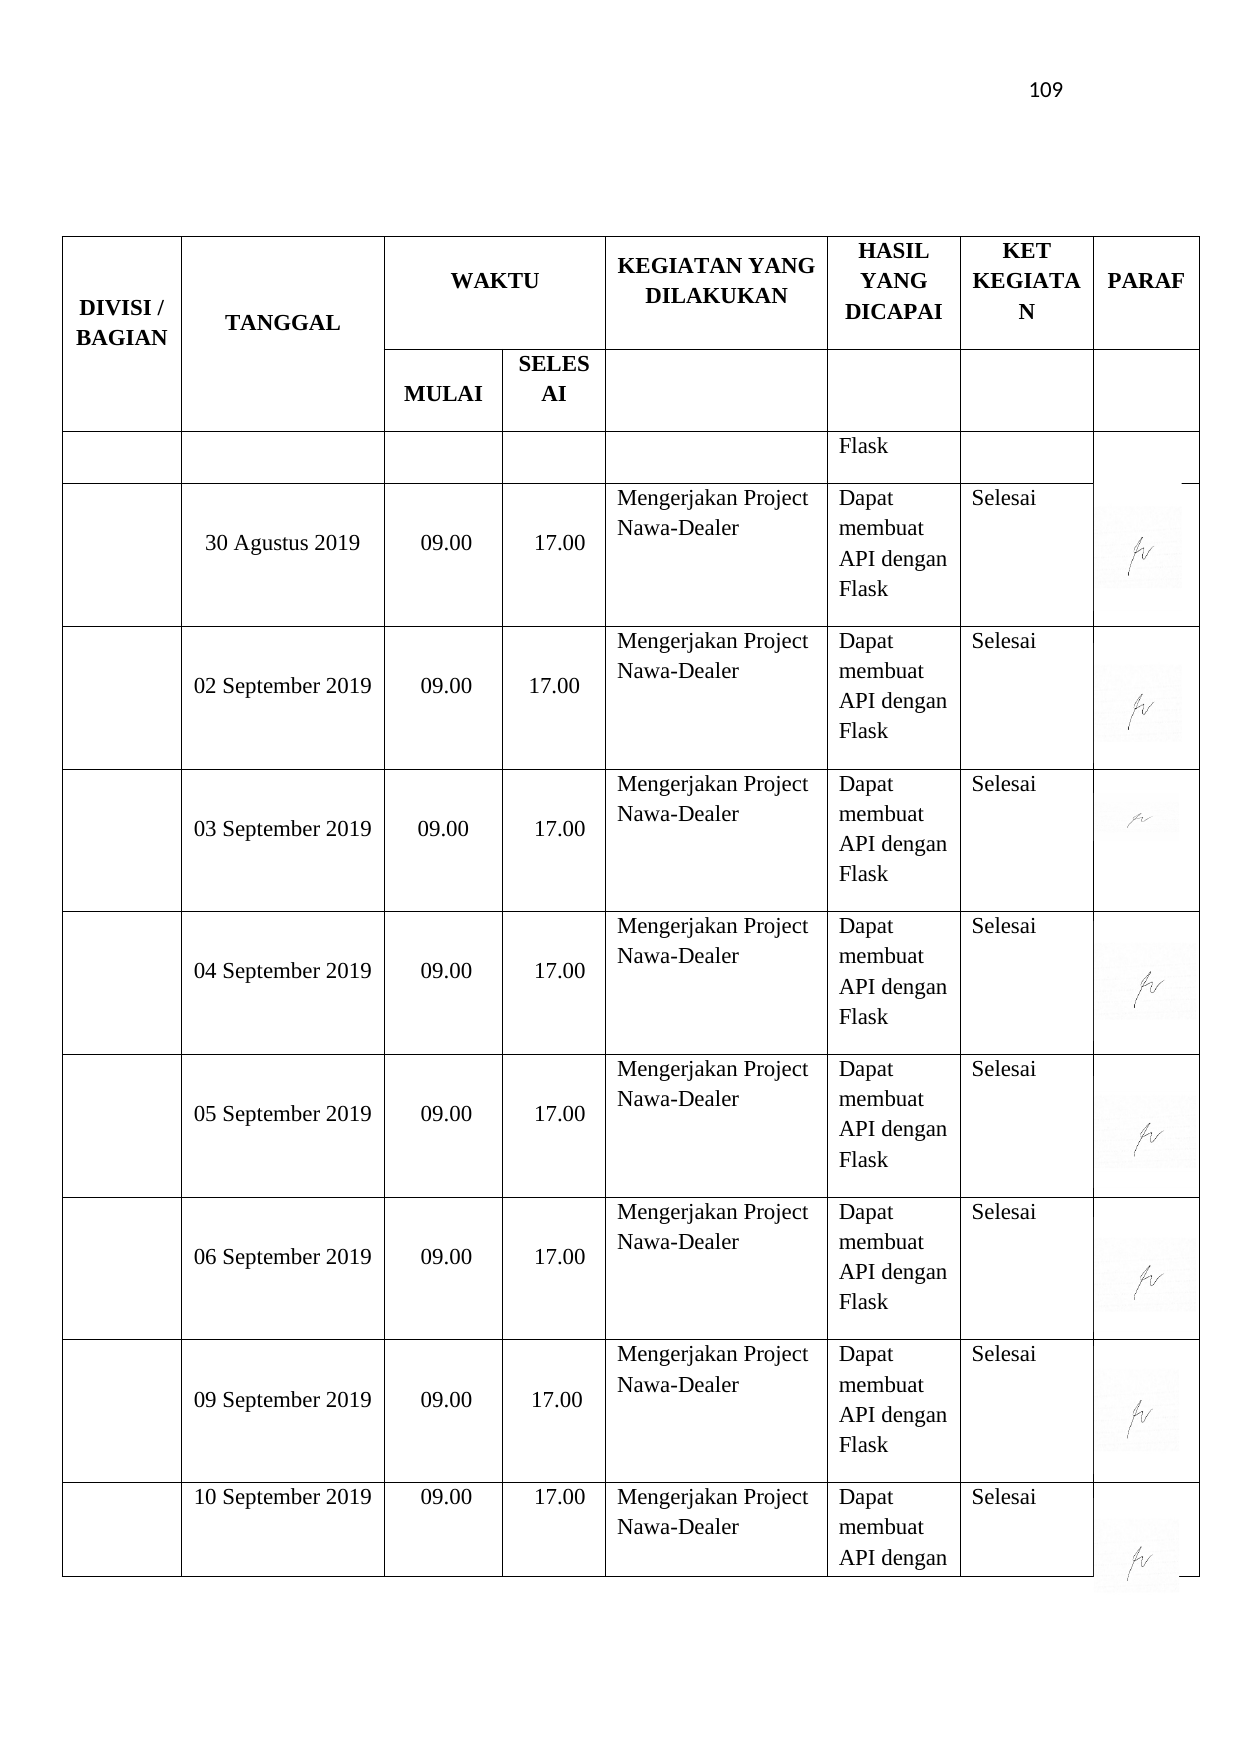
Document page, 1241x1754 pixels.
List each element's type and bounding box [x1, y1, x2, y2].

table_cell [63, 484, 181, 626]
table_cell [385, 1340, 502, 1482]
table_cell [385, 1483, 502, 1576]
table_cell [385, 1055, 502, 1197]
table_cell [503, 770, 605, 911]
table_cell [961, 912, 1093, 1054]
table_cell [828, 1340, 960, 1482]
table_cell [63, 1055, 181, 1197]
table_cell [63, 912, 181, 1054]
picture [1093, 1076, 1196, 1188]
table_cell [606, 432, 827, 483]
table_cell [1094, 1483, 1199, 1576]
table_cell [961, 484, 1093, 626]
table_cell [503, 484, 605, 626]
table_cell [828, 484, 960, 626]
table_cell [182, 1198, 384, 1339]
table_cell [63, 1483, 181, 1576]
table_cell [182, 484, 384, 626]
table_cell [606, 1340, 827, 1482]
picture [1093, 793, 1180, 841]
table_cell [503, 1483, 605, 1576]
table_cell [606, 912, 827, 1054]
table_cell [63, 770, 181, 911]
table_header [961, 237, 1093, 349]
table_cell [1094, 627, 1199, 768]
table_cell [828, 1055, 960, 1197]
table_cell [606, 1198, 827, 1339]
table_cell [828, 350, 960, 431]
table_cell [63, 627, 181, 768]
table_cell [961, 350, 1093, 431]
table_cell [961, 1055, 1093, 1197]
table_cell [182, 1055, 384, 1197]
picture [1093, 643, 1182, 763]
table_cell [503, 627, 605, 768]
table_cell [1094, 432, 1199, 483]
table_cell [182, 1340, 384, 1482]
picture [1093, 1346, 1180, 1474]
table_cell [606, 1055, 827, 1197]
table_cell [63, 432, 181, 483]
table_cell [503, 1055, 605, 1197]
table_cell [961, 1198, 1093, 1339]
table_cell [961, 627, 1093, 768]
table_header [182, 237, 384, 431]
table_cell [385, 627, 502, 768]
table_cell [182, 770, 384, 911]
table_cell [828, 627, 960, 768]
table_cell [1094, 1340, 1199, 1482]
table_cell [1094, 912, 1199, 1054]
picture [1093, 483, 1182, 611]
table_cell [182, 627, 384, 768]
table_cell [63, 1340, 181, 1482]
picture [1093, 921, 1197, 1041]
picture [1093, 1217, 1196, 1332]
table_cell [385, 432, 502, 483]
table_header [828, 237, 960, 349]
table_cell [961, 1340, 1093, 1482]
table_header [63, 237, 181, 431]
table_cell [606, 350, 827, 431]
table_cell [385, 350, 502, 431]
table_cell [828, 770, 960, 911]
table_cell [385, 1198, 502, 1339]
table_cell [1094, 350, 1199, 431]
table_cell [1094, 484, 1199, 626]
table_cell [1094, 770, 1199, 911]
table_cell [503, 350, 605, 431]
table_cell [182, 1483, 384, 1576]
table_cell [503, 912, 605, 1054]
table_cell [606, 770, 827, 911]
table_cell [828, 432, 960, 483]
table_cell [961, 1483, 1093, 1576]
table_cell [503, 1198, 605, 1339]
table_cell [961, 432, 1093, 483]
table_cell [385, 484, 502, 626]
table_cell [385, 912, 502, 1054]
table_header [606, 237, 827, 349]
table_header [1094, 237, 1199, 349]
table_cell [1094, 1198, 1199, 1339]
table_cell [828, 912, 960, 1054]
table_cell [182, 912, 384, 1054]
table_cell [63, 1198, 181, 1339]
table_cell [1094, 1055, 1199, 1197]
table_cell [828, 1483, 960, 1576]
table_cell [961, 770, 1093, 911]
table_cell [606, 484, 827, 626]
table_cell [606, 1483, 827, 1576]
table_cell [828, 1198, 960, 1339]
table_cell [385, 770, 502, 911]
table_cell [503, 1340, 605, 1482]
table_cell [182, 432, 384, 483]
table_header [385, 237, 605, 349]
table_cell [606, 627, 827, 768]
picture [1093, 1498, 1180, 1613]
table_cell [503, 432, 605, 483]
